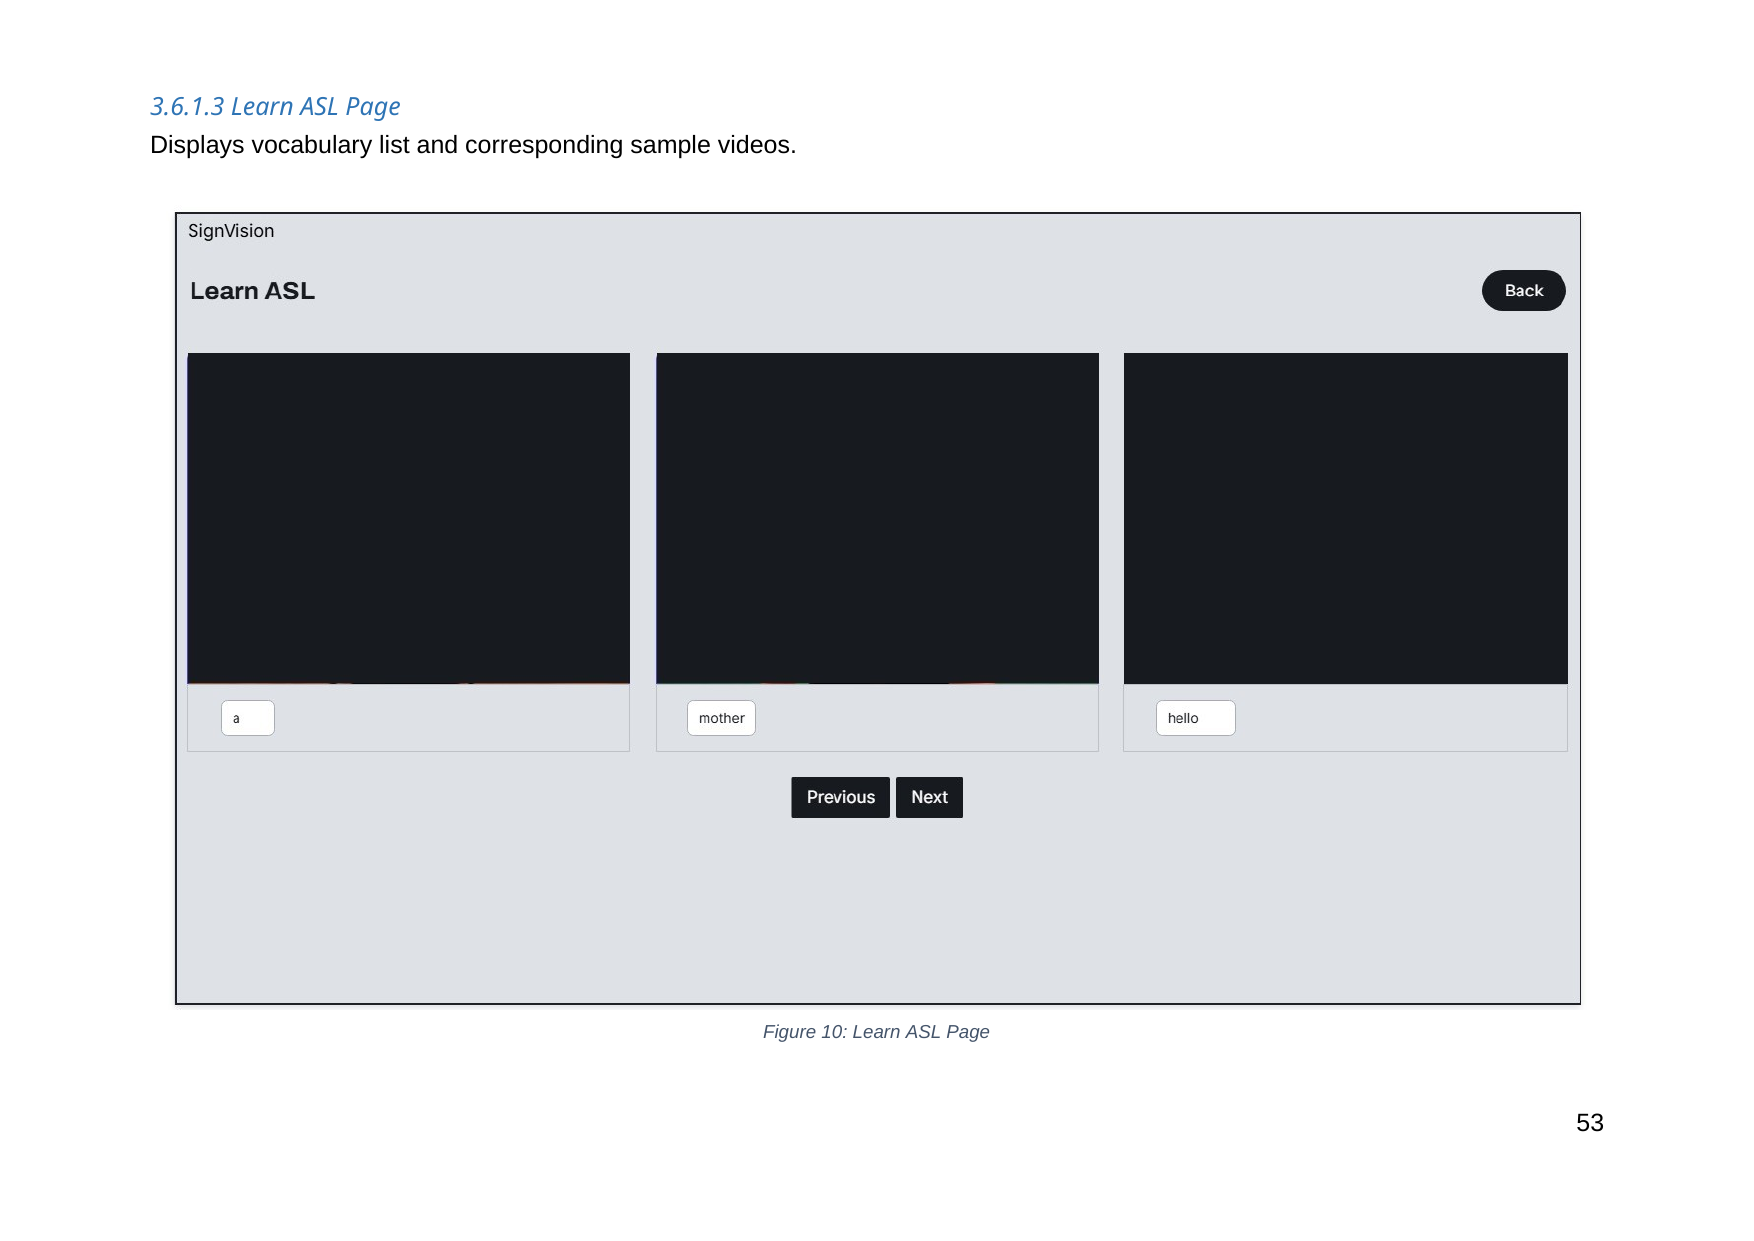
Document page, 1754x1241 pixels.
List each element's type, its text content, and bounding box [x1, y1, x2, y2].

picture [150, 205, 1599, 1009]
subtitle 3.6.1.3 Learn ASL Page [150, 89, 1604, 123]
subtitle Displays vocabulary list and corresponding sample videos. [150, 129, 1604, 158]
